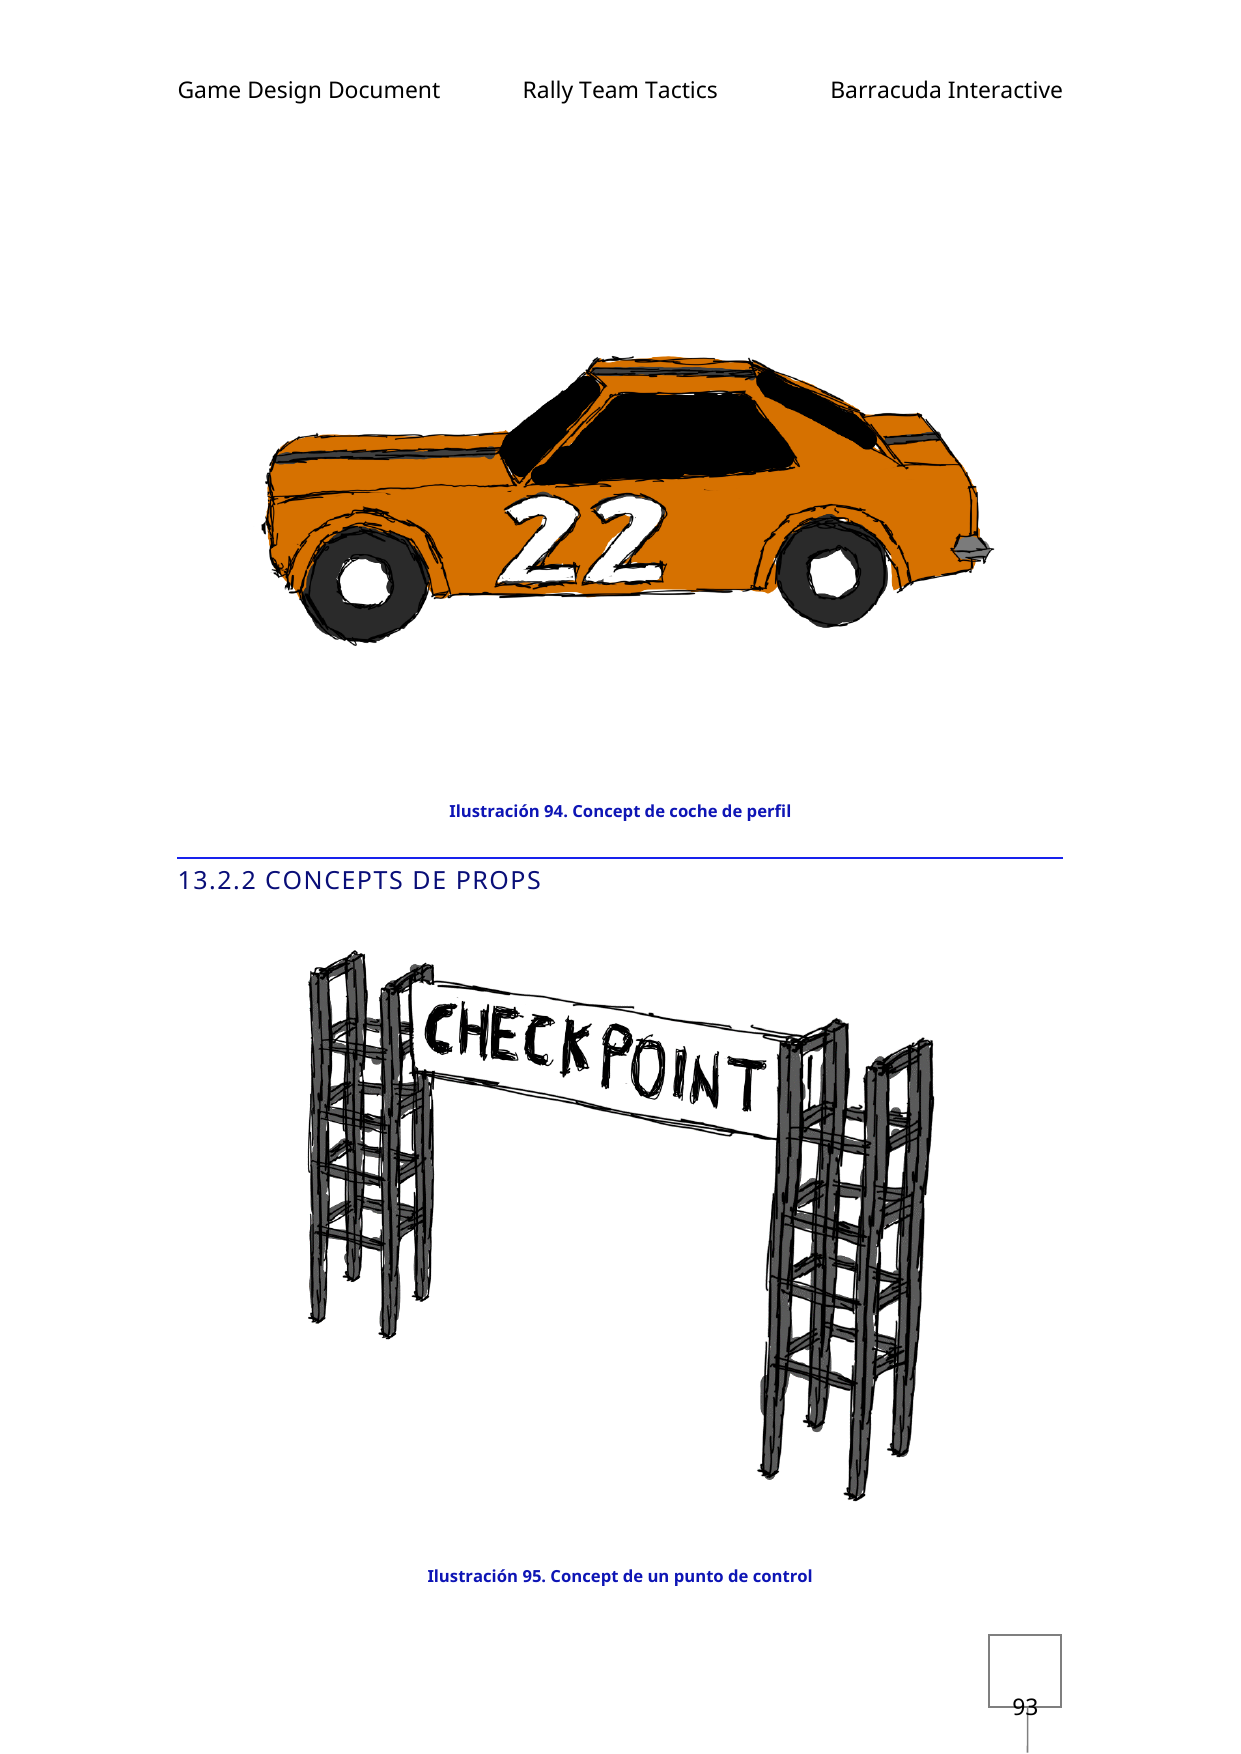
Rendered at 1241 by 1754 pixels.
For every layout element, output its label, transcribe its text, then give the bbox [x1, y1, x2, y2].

picture [177, 912, 1064, 1539]
subtitle 13.2.2 Concepts de props [177, 859, 1063, 897]
picture [177, 147, 1064, 775]
